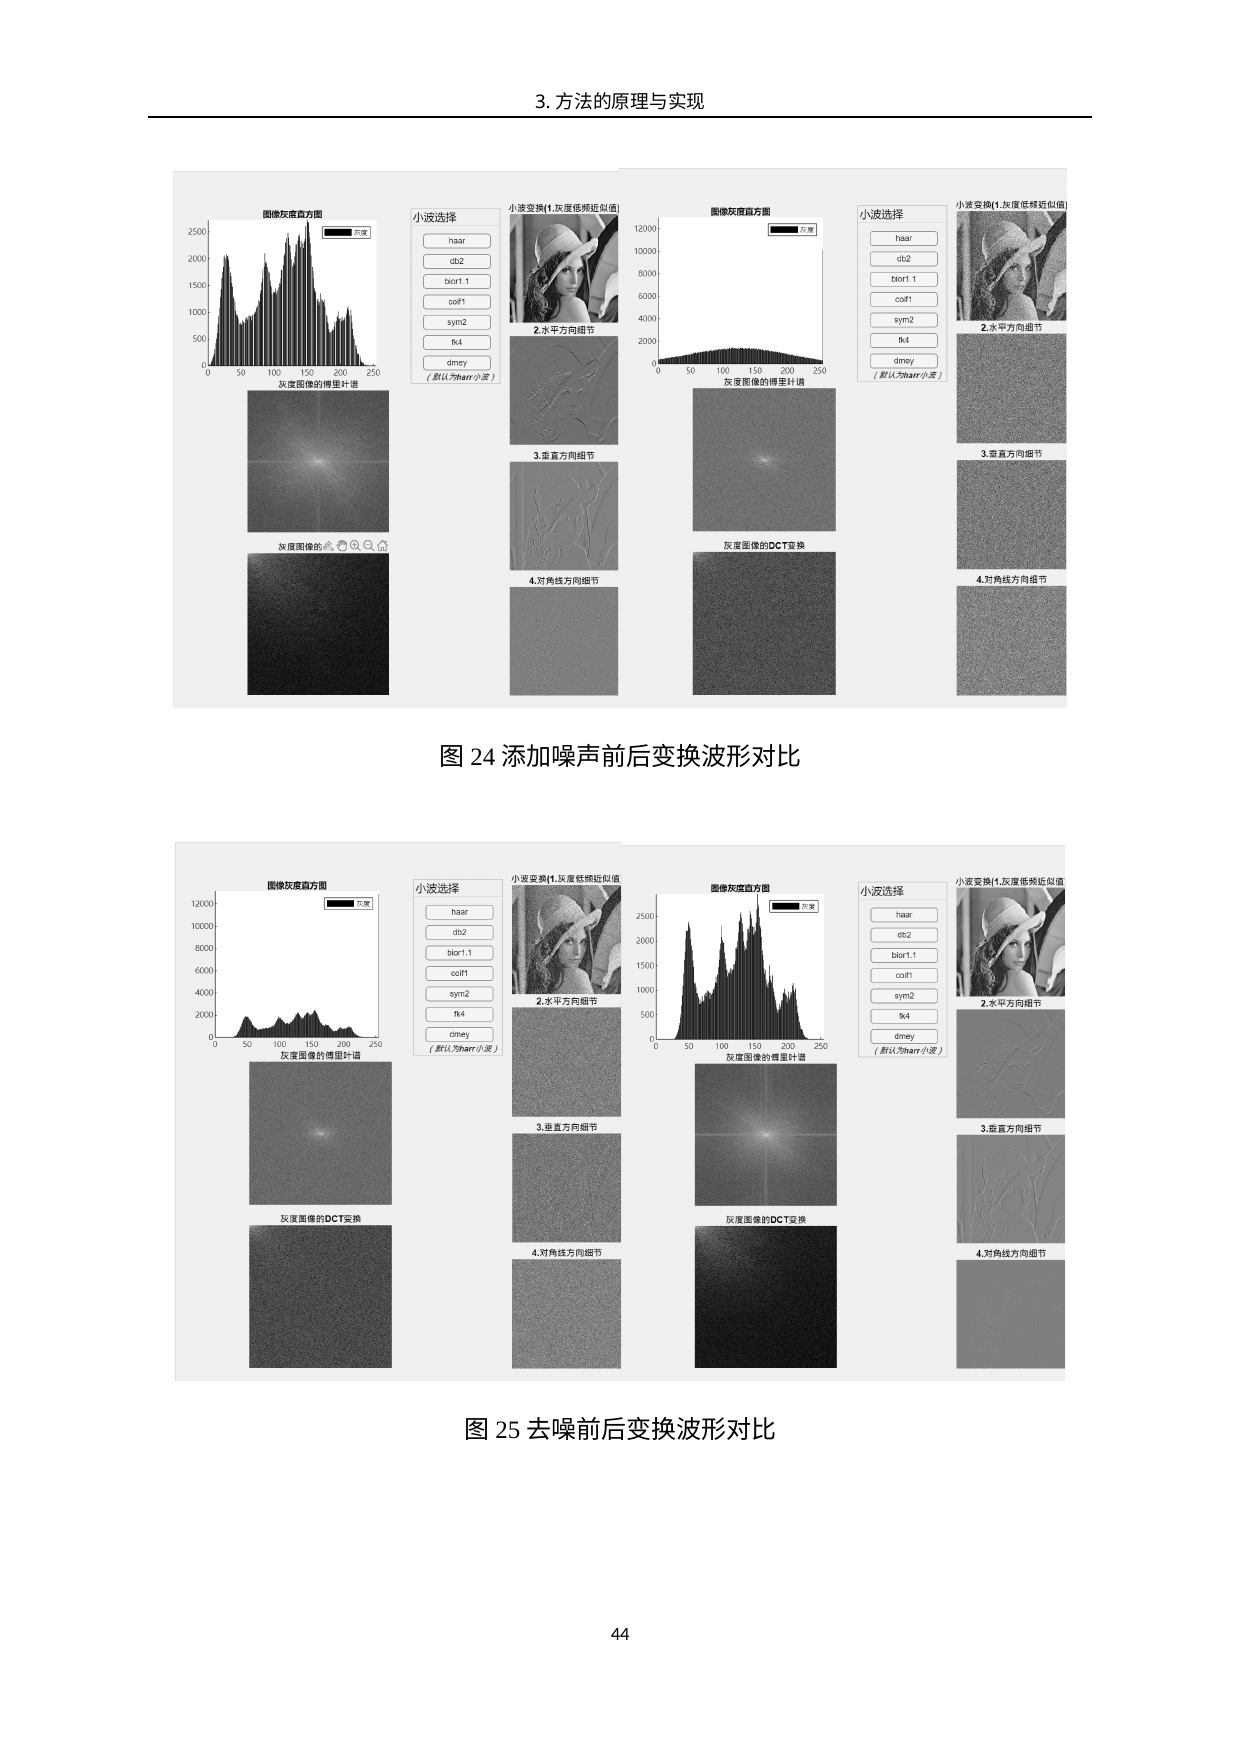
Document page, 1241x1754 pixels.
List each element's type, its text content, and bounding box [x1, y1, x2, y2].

picture [175, 842, 1066, 1381]
text 图 24 添加噪声前后变换波形对比 [148, 722, 1092, 787]
picture [173, 168, 1067, 708]
text 图 25 去噪前后变换波形对比 [148, 1395, 1092, 1460]
